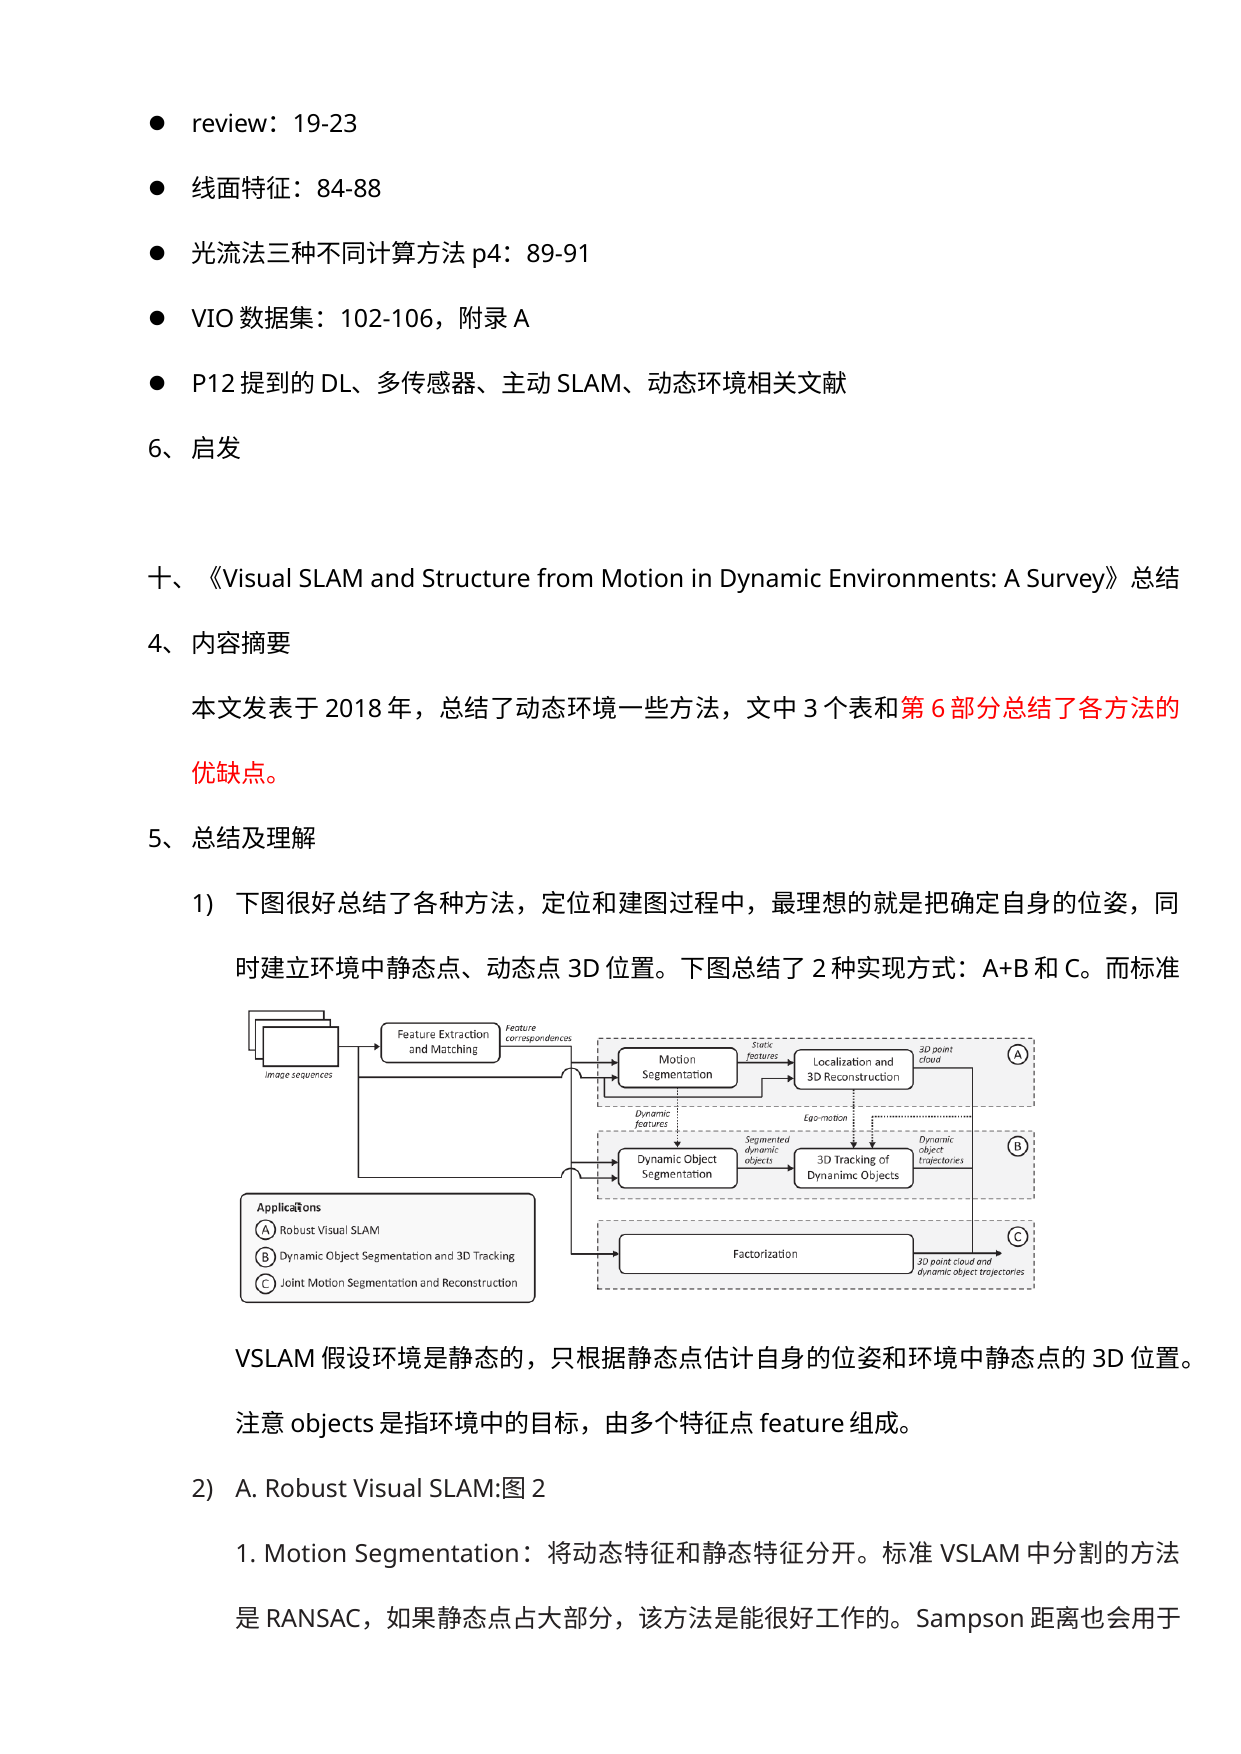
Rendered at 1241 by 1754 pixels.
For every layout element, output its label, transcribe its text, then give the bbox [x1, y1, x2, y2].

list 总结及理解 [148, 804, 1181, 869]
list 《Visual SLAM and Structure from Motion in Dynamic Environments: A Survey》总结 [148, 544, 1181, 609]
list P12提到的DL、多传感器、主动SLAM、动态环境相关文献 [148, 349, 1181, 414]
list review：19-23 [148, 89, 1181, 154]
list 光流法三种不同计算方法p4：89-91 [148, 219, 1181, 284]
list VIO数据集：102-106，附录A [148, 284, 1181, 349]
list 内容摘要 [148, 609, 1181, 674]
picture [231, 1008, 1046, 1312]
list 本文发表于2018年，总结了动态环境一些方法，文中3个表和第6部分总结了各方法的优缺点。 [191, 674, 1181, 804]
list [191, 1454, 1181, 1649]
list 线面特征：84-88 [148, 154, 1181, 219]
list 启发 [148, 414, 1181, 479]
